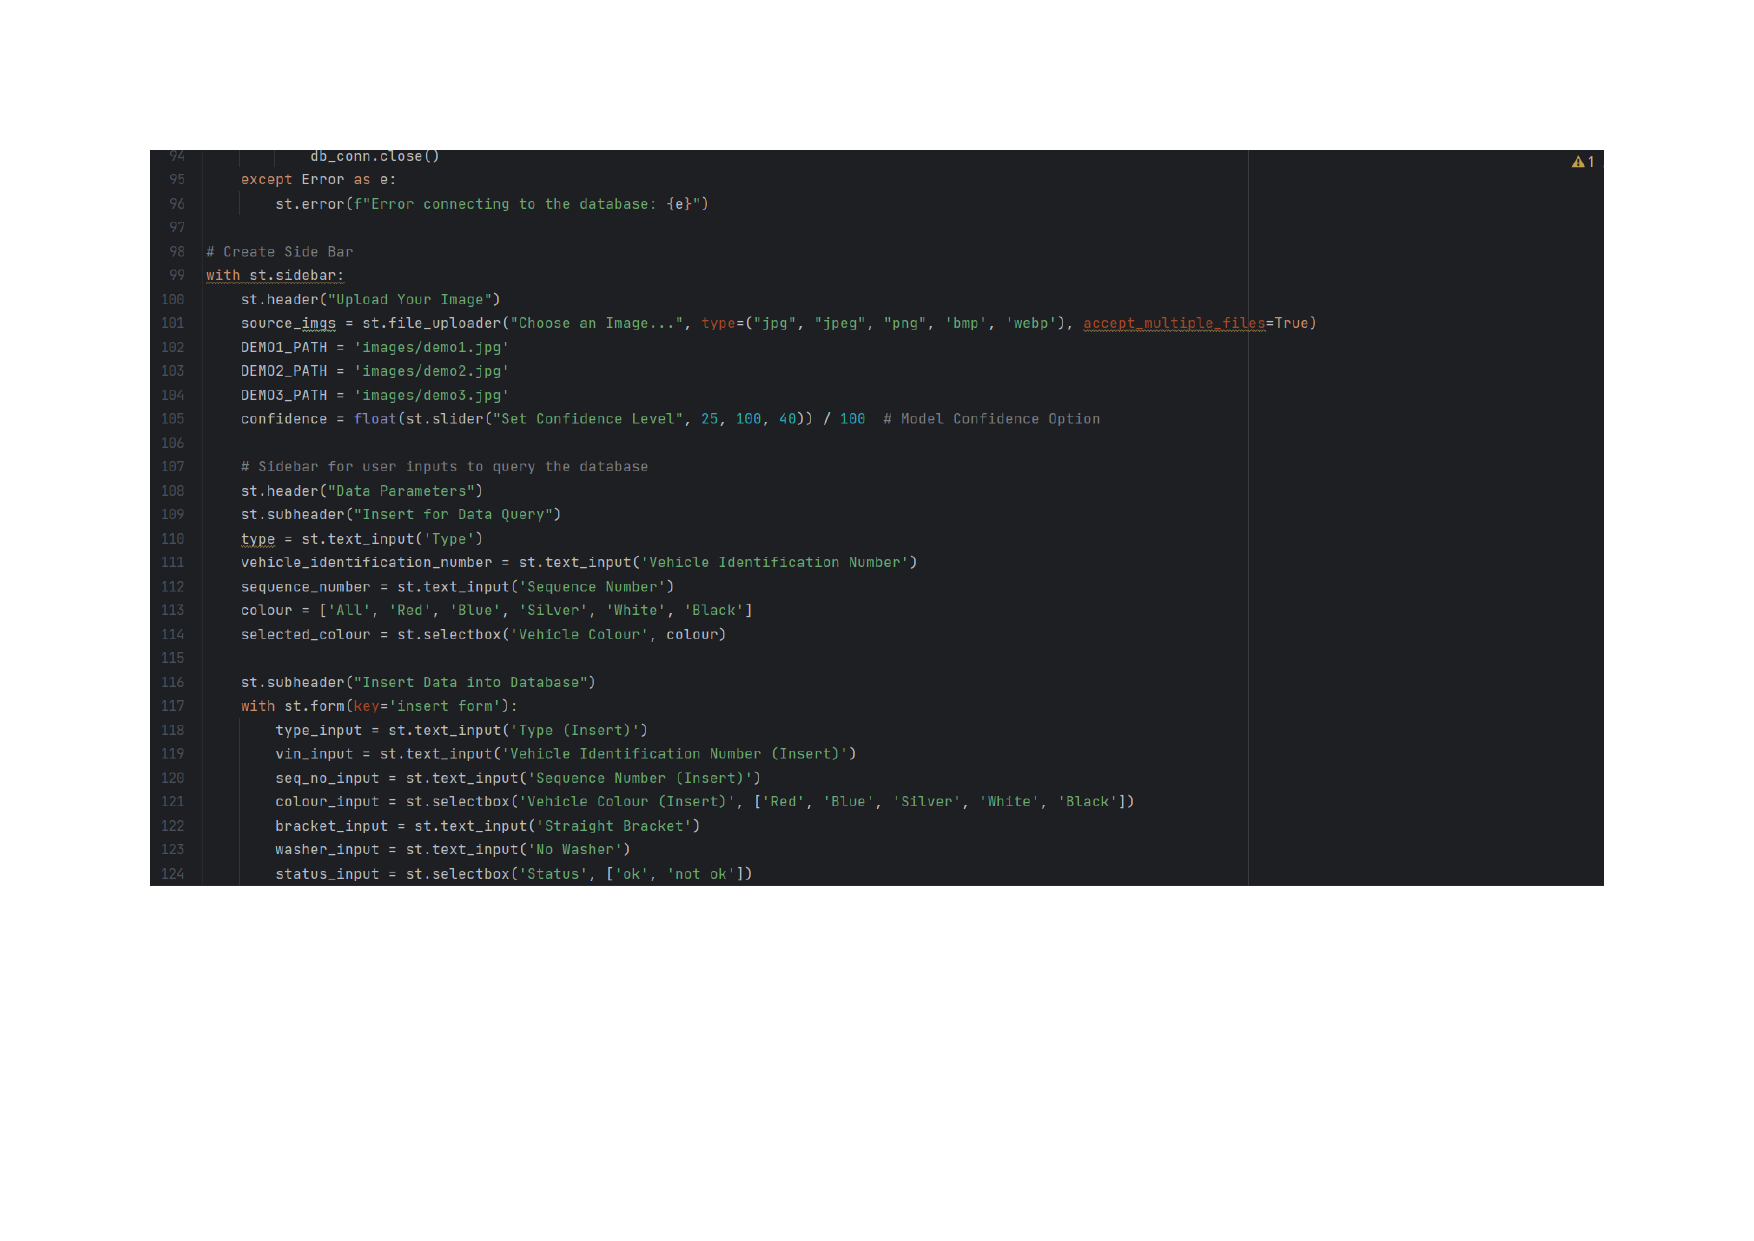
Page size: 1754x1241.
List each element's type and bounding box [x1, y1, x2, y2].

picture [150, 150, 1604, 886]
